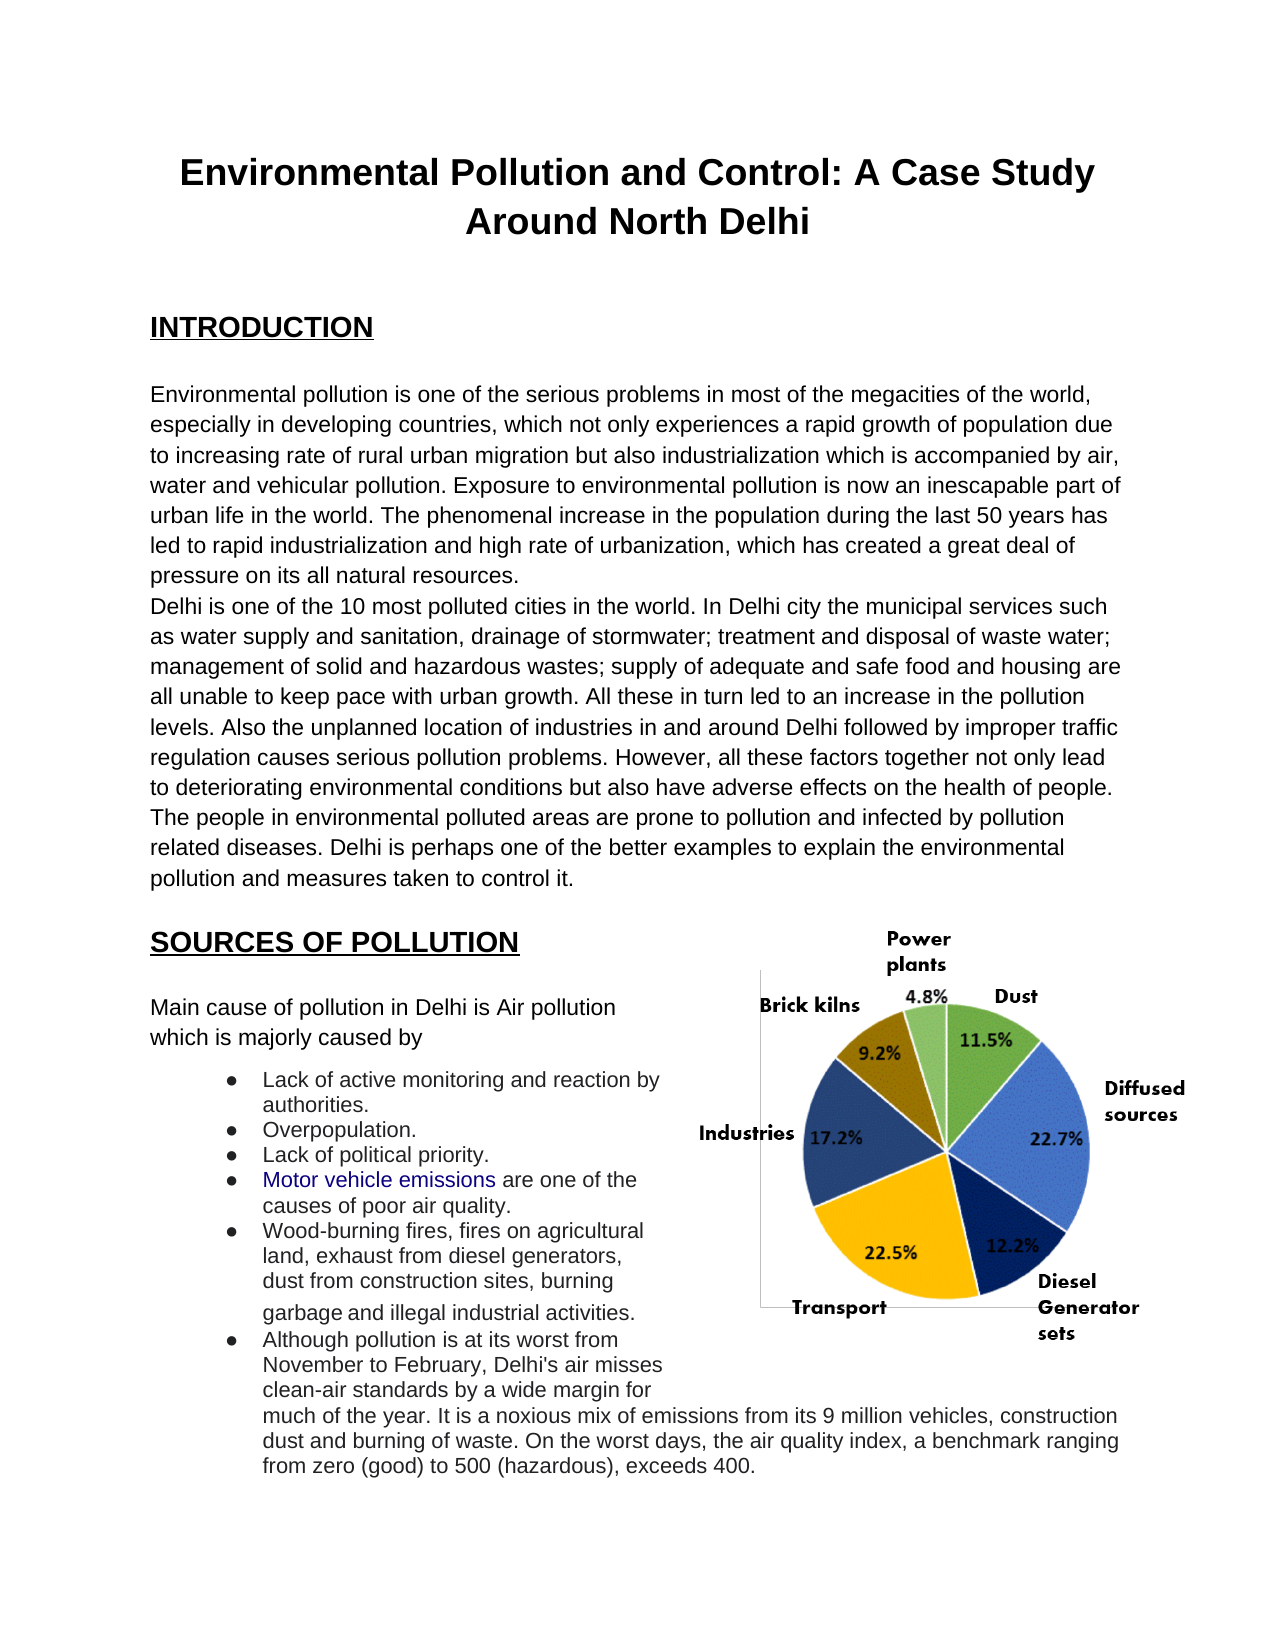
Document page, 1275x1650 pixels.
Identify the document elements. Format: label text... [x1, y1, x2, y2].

text Environmental pollution is one of the serious problems in most of the megacities of the world, especially in developing countries, which not only experiences a rapid growth of population due to increasing rate of rural urban migration but also industrialization which is accompanied by air, water and vehicular pollution. Exposure to environmental pollution is now an inescapable part of urban life in the world. The phenomenal increase in the population during the last 50 years has led to rapid industrialization and high rate of urbanization, which has created a great deal of pressure on its all natural resources. [150, 381, 1125, 589]
list Lack of active monitoring and reaction by authorities. [225, 1067, 686, 1117]
text Delhi is one of the 10 most polluted cities in the world. In Delhi city the municipal services such as water supply and sanitation, drainage of stormwater; treatment and disposal of waste water; management of solid and hazardous wastes; supply of adequate and safe food and housing are all unable to keep pace with urban growth. All these in turn led to an increase in the pollution levels. Also the unplanned location of industries in and around Delhi followed by improper traffic regulation causes serious pollution problems. However, all these factors together not only lead to deteriorating environmental conditions but also have adverse effects on the health of people. The people in environmental polluted areas are prone to pollution and infected by pollution related diseases. Delhi is perhaps one of the better examples to explain the environmental pollution and measures taken to control it. [150, 593, 1125, 891]
text Main cause of pollution in Delhi is Air pollution which is majorly caused by [150, 994, 686, 1050]
list Overpopulation. [225, 1117, 686, 1142]
list Lack of political priority. [225, 1142, 686, 1167]
list Wood-burning fires, fires on agricultural land, exhaust from diesel generators, dust from construction sites, burning garbage and illegal industrial activities. [225, 1218, 686, 1327]
list Although pollution is at its worst from November to February, Delhi's air misses clean-air standards by a wide margin for much of the year. It is a noxious mix of emissions from its 9 million vehicles, construction dust and burning of waste. On the worst days, the air quality index, a benchmark ranging from zero (good) to 500 (hazardous), exceeds 400. [225, 1327, 1125, 1478]
picture [686, 918, 1217, 1359]
text Environmental Pollution and Control: A Case Study Around North Delhi [150, 150, 1125, 243]
text INTRODUCTION [150, 309, 1125, 343]
list Motor vehicle emissions are one of the causes of poor air quality. [225, 1167, 686, 1218]
text SOURCES OF POLLUTION [150, 925, 686, 958]
